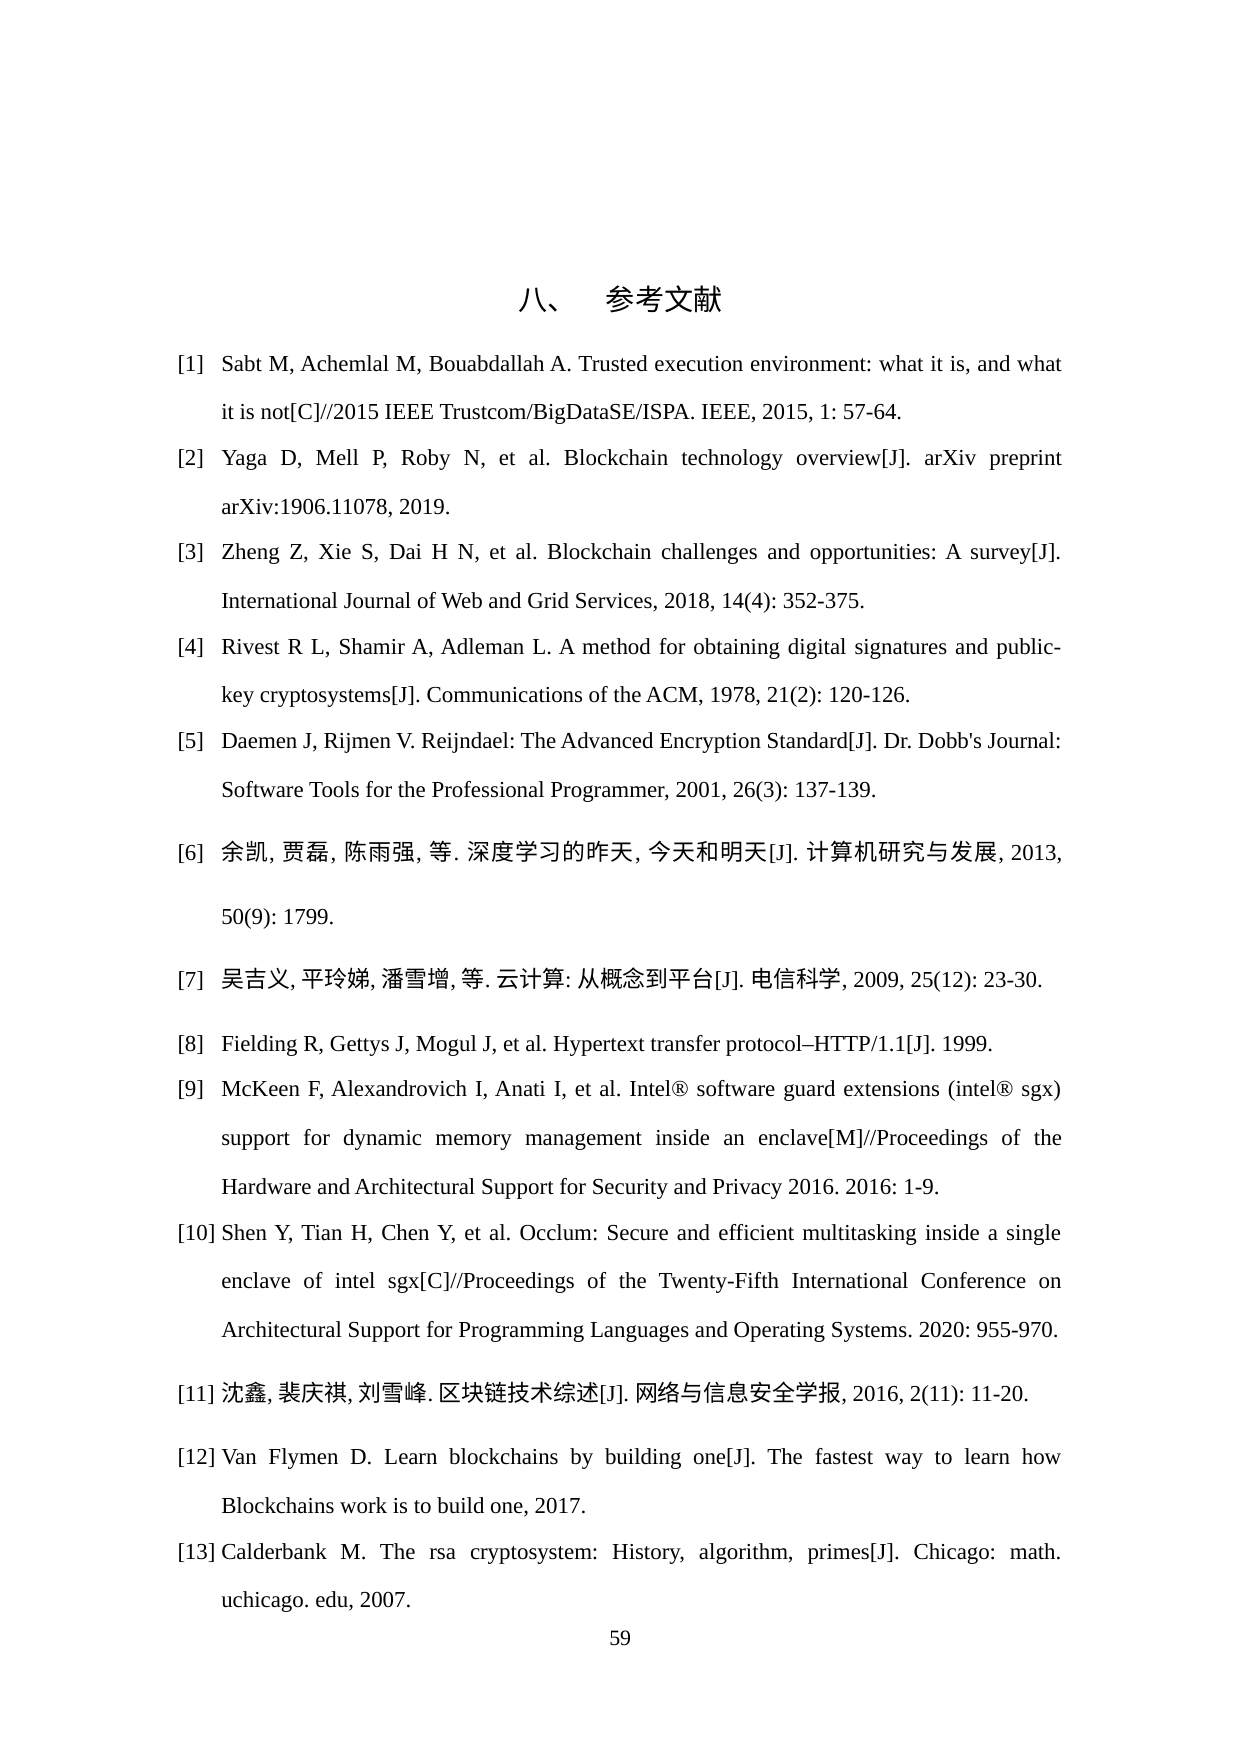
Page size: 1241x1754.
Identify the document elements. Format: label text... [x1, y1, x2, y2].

list 沈鑫, 裴庆祺, 刘雪峰. 区块链技术综述[J]. 网络与信息安全学报, 2016, 2(11): 11-20. [177, 1359, 1063, 1424]
list Zheng Z, Xie S, Dai H N, et al. Blockchain challenges and opportunities: A survey[J]. International Journal of Web and Grid Services, 2018, 14(4): 352-375. [177, 535, 1063, 617]
list Yaga D, Mell P, Roby N, et al. Blockchain technology overview[J]. arXiv preprint arXiv:1906.11078, 2019. [177, 441, 1063, 522]
list 吴吉义, 平玲娣, 潘雪增, 等. 云计算: 从概念到平台[J]. 电信科学, 2009, 25(12): 23-30. [177, 945, 1063, 1010]
subtitle 参考文献 [177, 265, 1063, 330]
list Fielding R, Gettys J, Mogul J, et al. Hypertext transfer protocol–HTTP/1.1[J]. 1999. [177, 1027, 1063, 1059]
list 余凯, 贾磊, 陈雨强, 等. 深度学习的昨天, 今天和明天[J]. 计算机研究与发展, 2013, 50(9): 1799. [177, 818, 1063, 932]
list McKeen F, Alexandrovich I, Anati I, et al. Intel® software guard extensions (intel® sgx) support for dynamic memory management inside an enclave[M]//Proceedings of the Hardware and Architectural Support for Security and Privacy 2016. 2016: 1-9. [177, 1072, 1063, 1202]
list Van Flymen D. Learn blockchains by building one[J]. The fastest way to learn how Blockchains work is to build one, 2017. [177, 1440, 1063, 1522]
list Sabt M, Achemlal M, Bouabdallah A. Trusted execution environment: what it is, and what it is not[C]//2015 IEEE Trustcom/BigDataSE/ISPA. IEEE, 2015, 1: 57-64. [177, 347, 1063, 428]
list Calderbank M. The rsa cryptosystem: History, algorithm, primes[J]. Chicago: math. uchicago. edu, 2007. [177, 1535, 1063, 1616]
list Shen Y, Tian H, Chen Y, et al. Occlum: Secure and efficient multitasking inside a single enclave of intel sgx[C]//Proceedings of the Twenty-Fifth International Conference on Architectural Support for Programming Languages and Operating Systems. 2020: 955-970. [177, 1216, 1063, 1346]
list Rivest R L, Shamir A, Adleman L. A method for obtaining digital signatures and public-key cryptosystems[J]. Communications of the ACM, 1978, 21(2): 120-126. [177, 630, 1063, 711]
list Daemen J, Rijmen V. Reijndael: The Advanced Encryption Standard[J]. Dr. Dobb's Journal: Software Tools for the Professional Programmer, 2001, 26(3): 137-139. [177, 724, 1063, 805]
